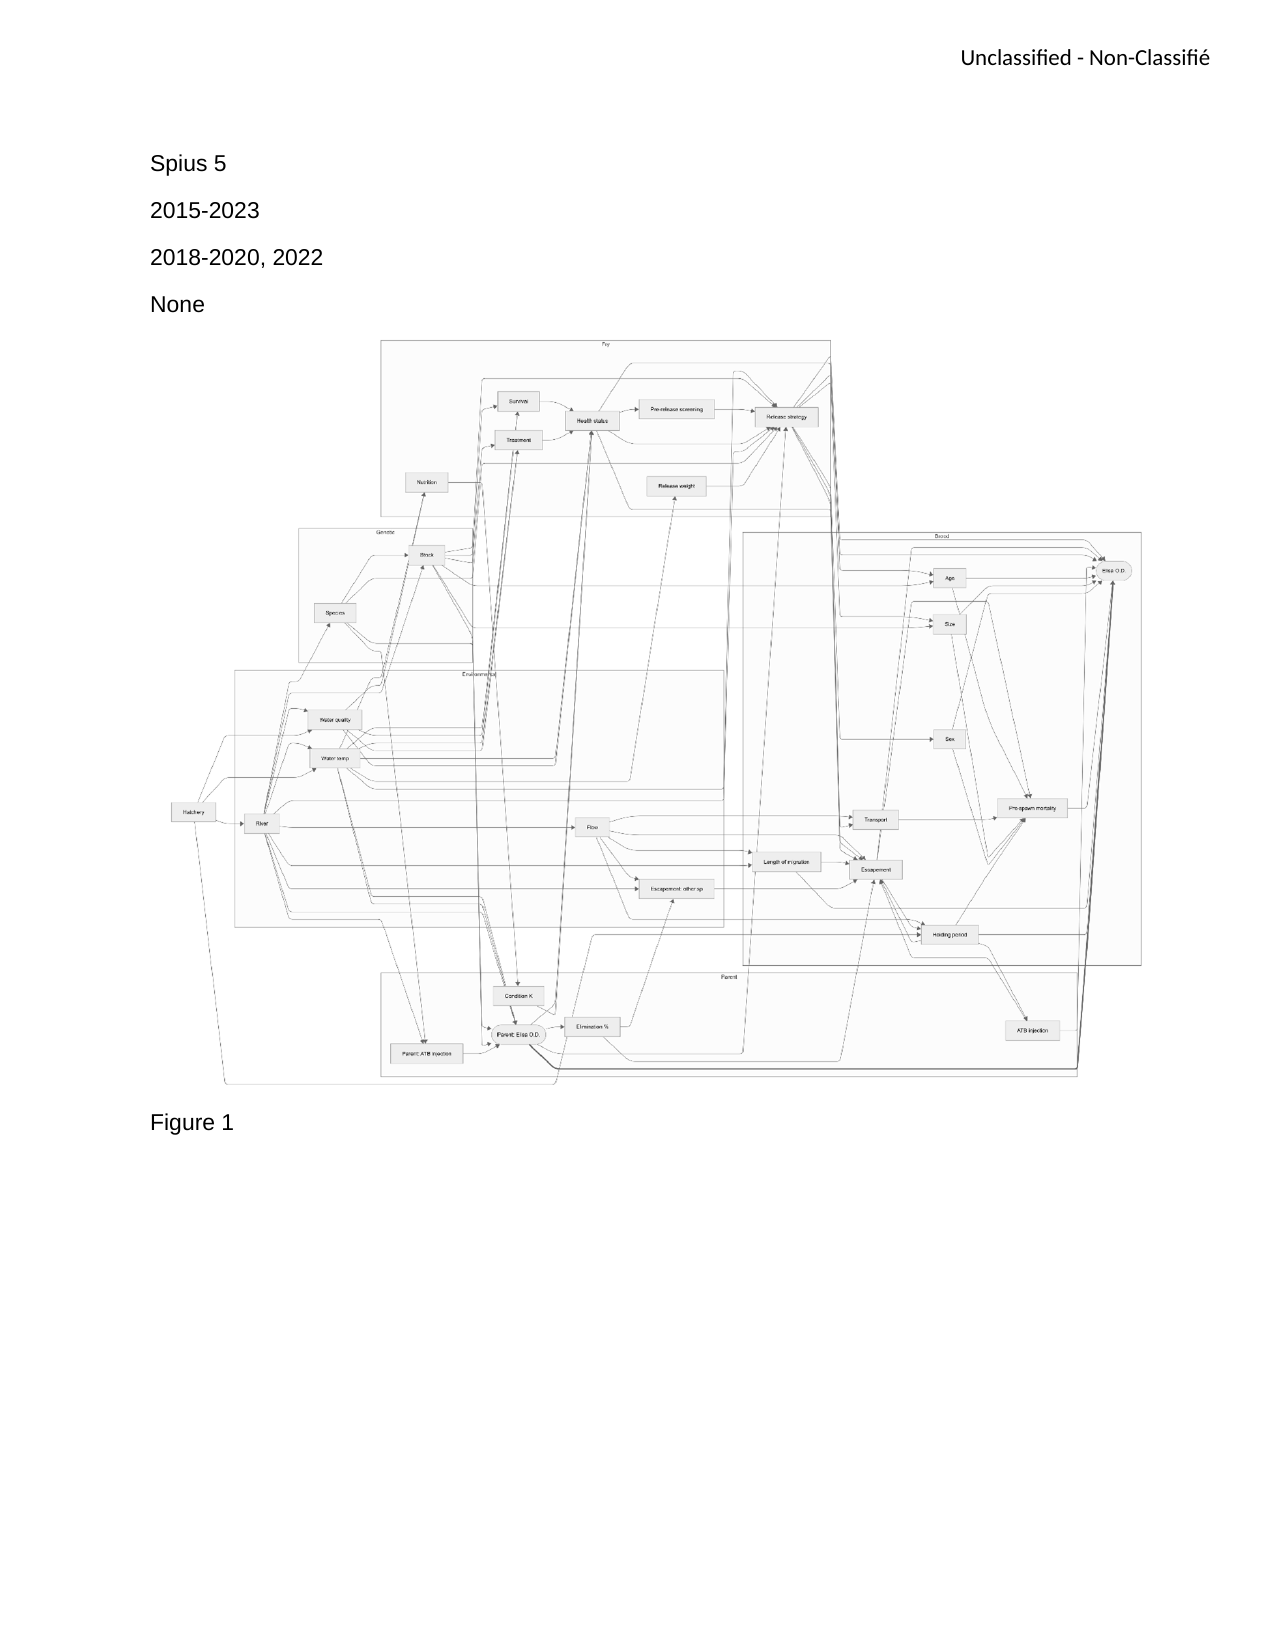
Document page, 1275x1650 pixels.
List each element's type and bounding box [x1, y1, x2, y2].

picture [168, 337, 1144, 1089]
